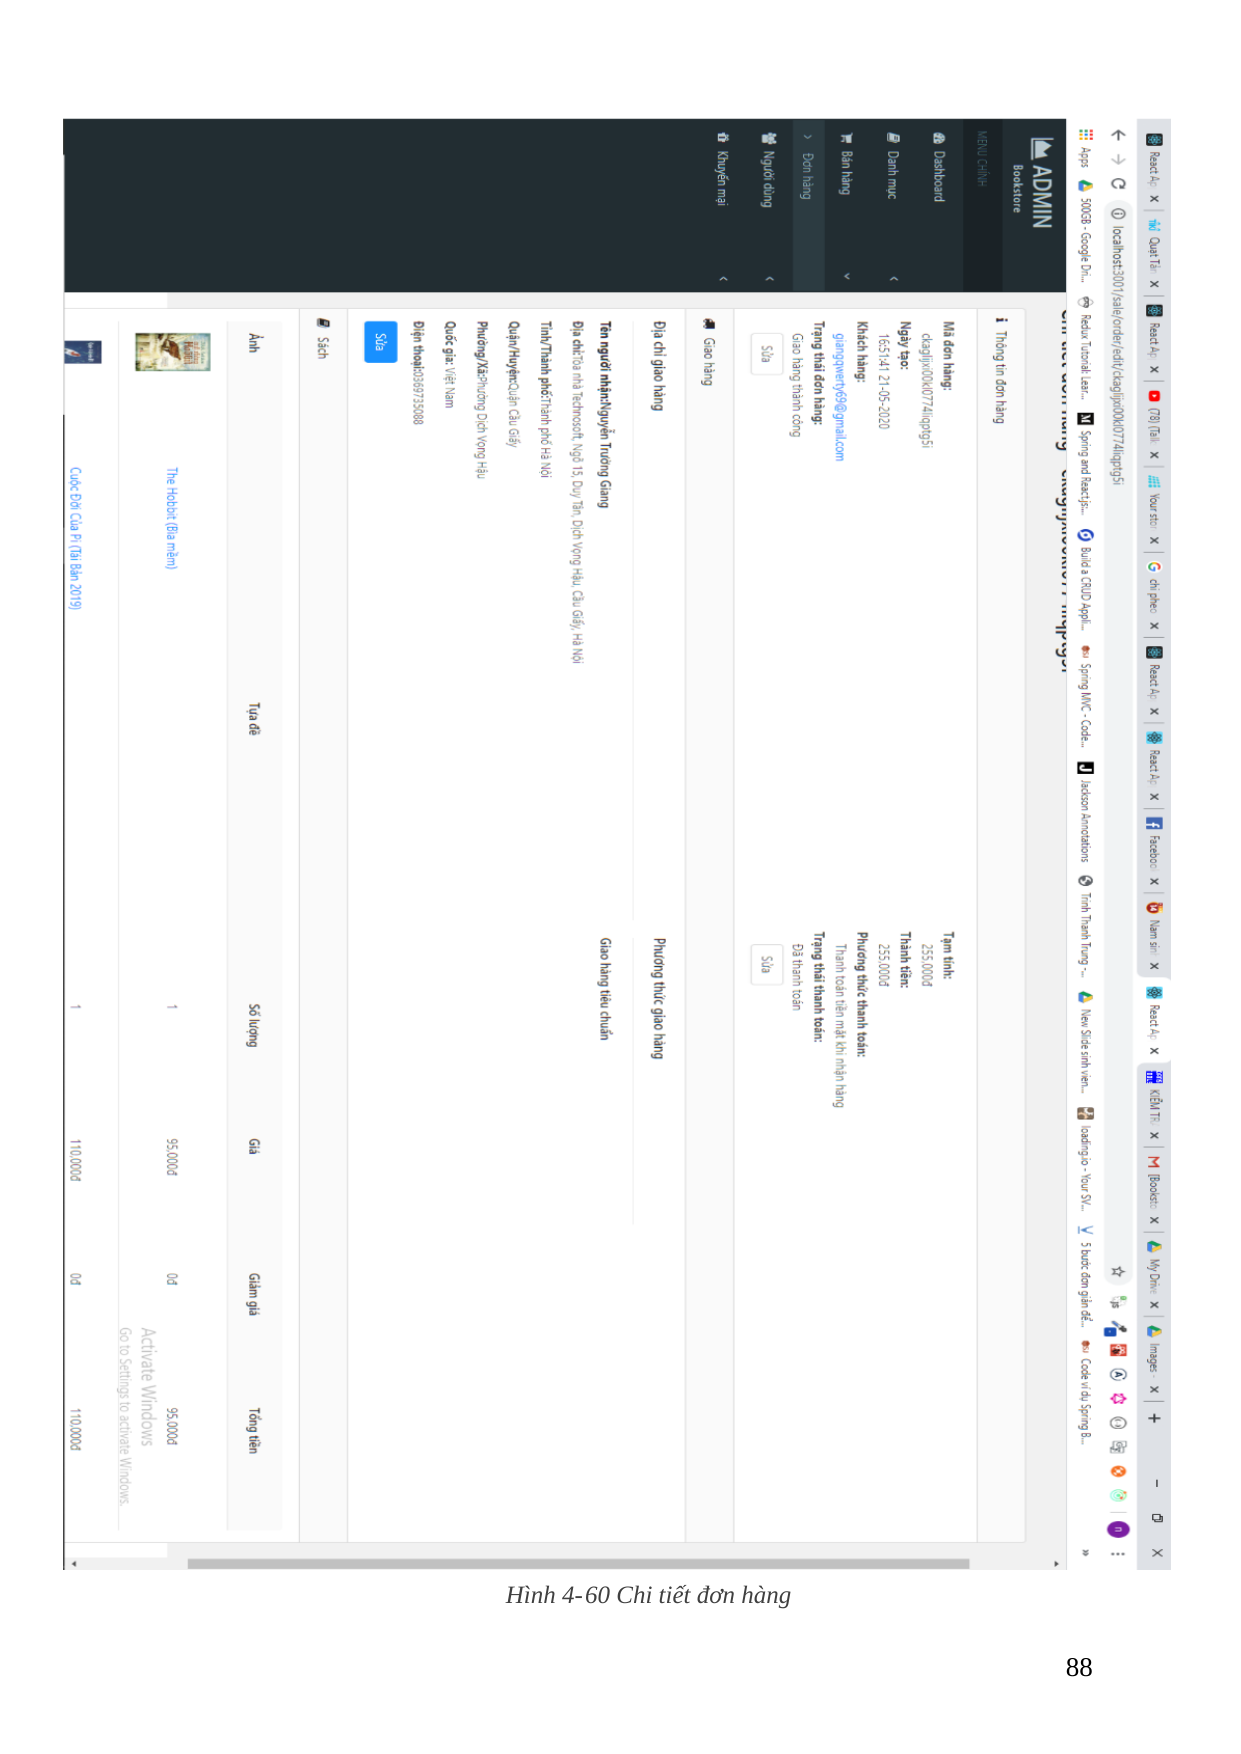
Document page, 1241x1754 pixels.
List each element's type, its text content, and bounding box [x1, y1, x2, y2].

picture [64, 120, 1169, 1568]
